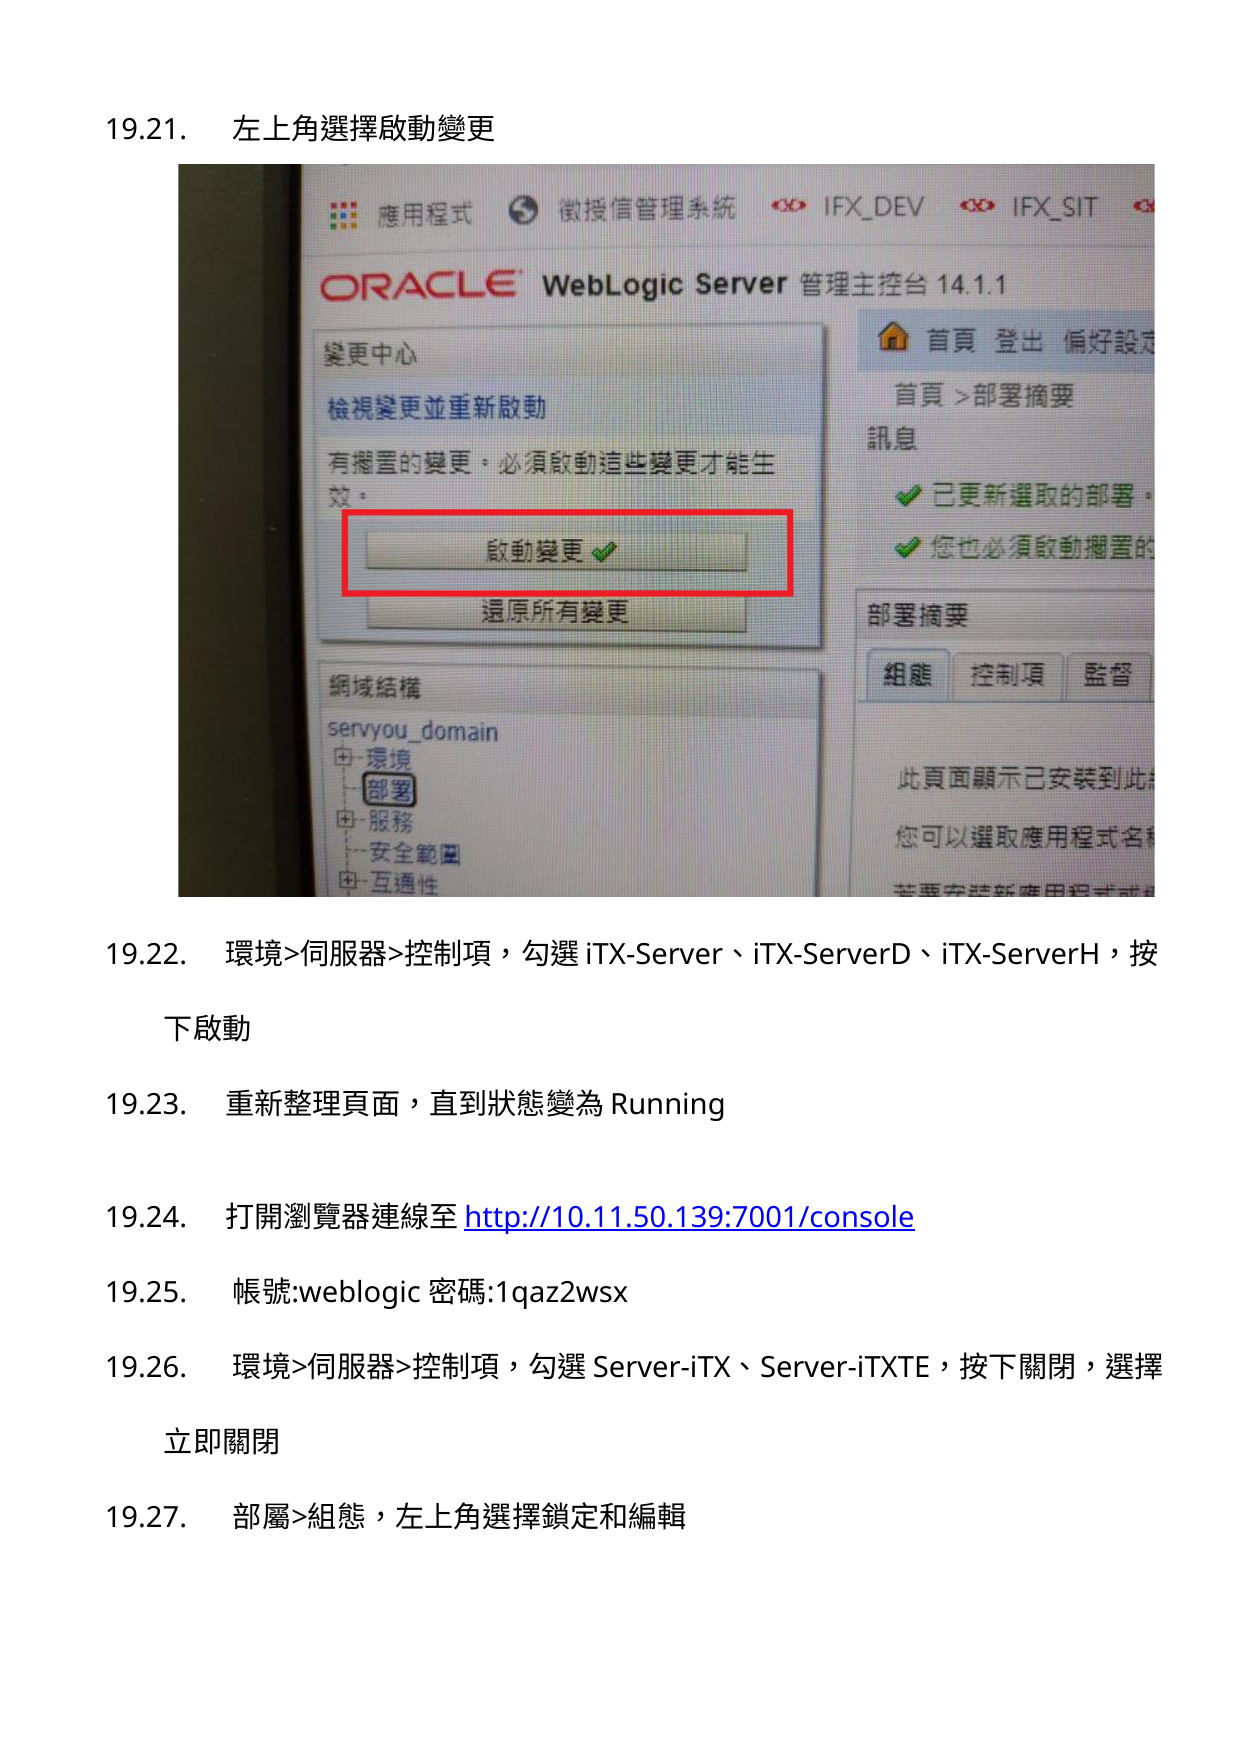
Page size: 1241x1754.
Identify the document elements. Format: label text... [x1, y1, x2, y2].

list 打開瀏覽器連線至http://10.11.50.139:7001/console [104, 1177, 1165, 1252]
list 重新整理頁面，直到狀態變為Running [104, 1064, 1165, 1139]
list 帳號:weblogic 密碼:1qaz2wsx [104, 1252, 1165, 1327]
picture [178, 164, 1155, 897]
list 左上角選擇啟動變更 [104, 89, 1165, 164]
list 部屬>組態，左上角選擇鎖定和編輯 [104, 1477, 1165, 1552]
list 環境>伺服器>控制項，勾選Server-iTX、Server-iTXTE，按下關閉，選擇立即關閉 [104, 1327, 1165, 1477]
list 環境>伺服器>控制項，勾選iTX-Server、iTX-ServerD、iTX-ServerH，按下啟動 [104, 914, 1165, 1064]
